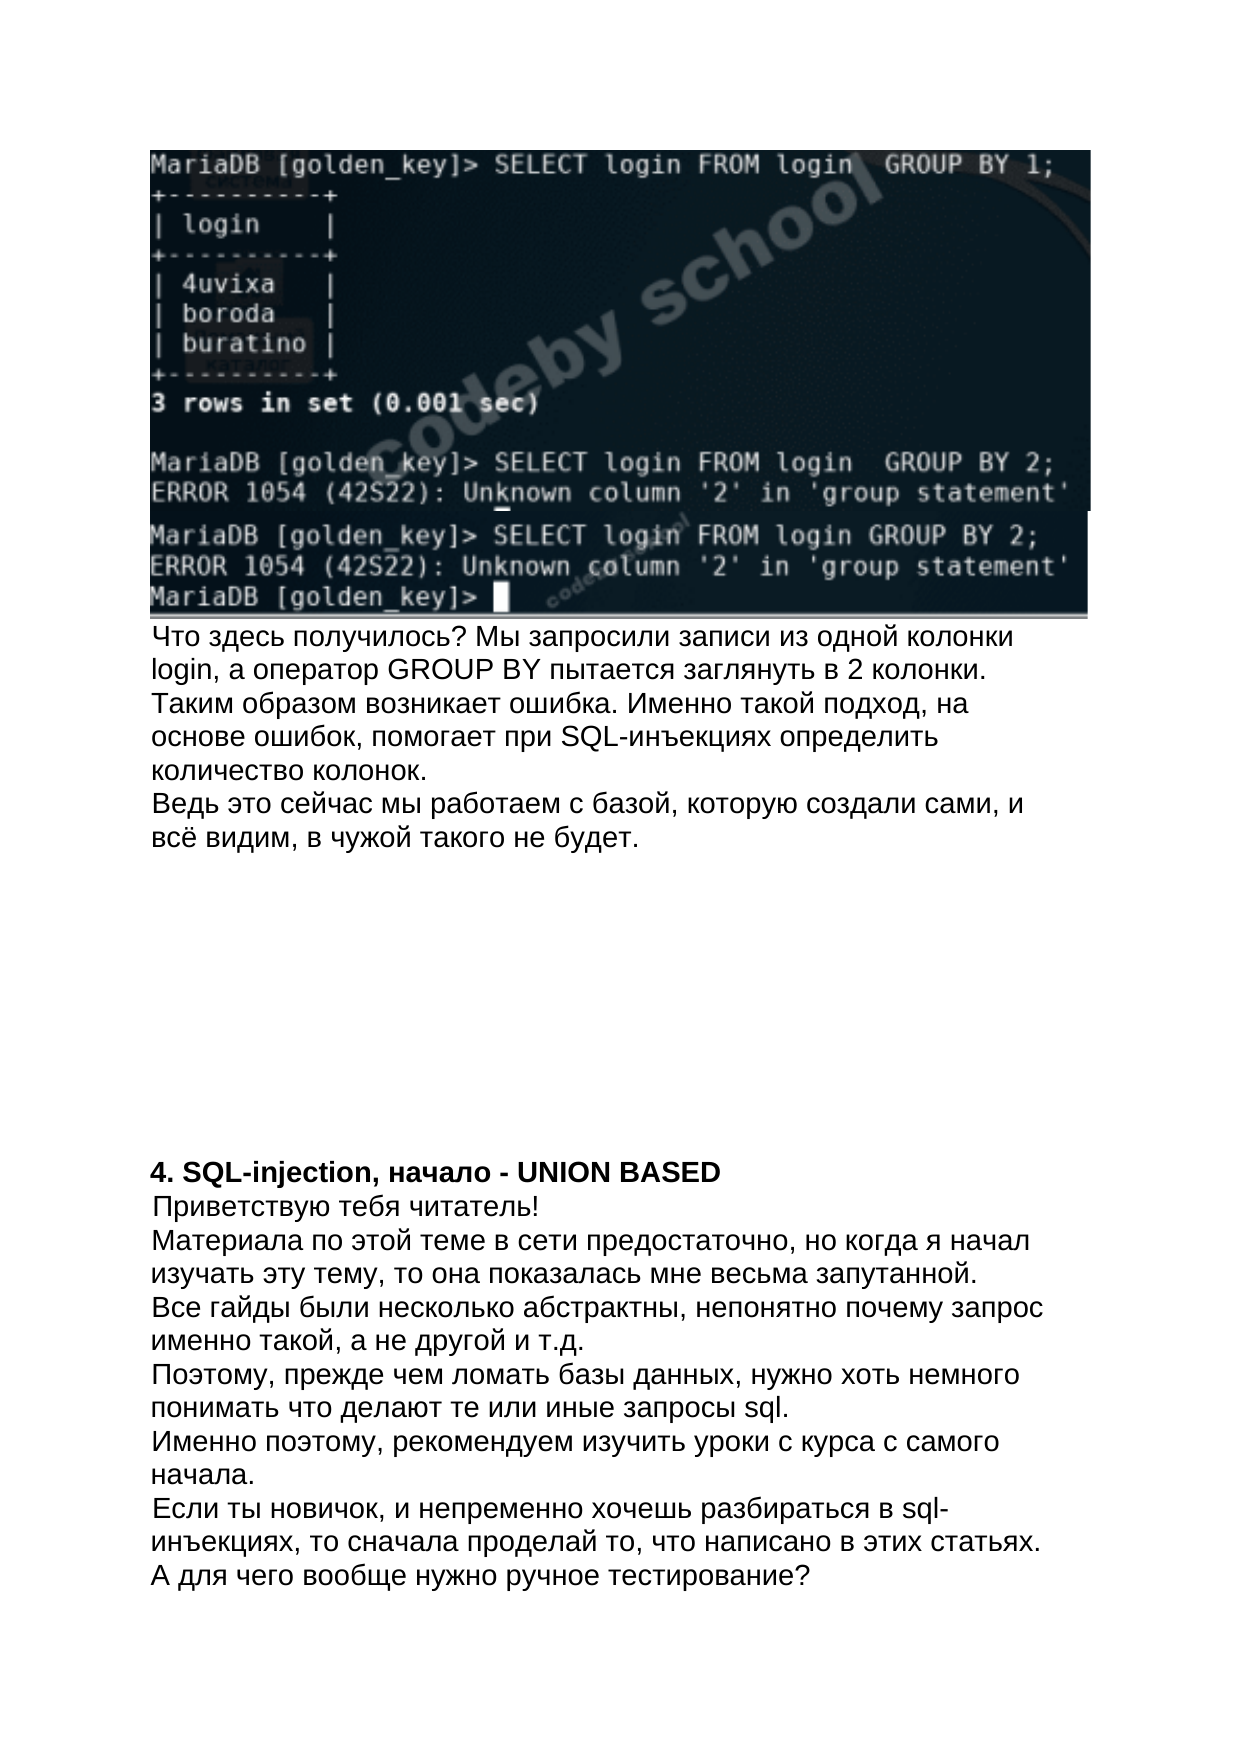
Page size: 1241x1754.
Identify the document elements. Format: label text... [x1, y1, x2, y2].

text 4. SQL-injection, начало - UNION BASED [150, 1155, 1090, 1189]
picture [150, 150, 1091, 619]
text Именно поэтому, рекомендуем изучить уроки с курса с самого начала. [150, 1424, 1085, 1491]
text Что здесь получилось? Мы запросили записи из одной колонки login, а оператор GROUP BY пытается заглянуть в 2 колонки. Таким образом возникает ошибка. Именно такой подход, на основе ошибок, помогает при SQL-инъекциях определить количество колонок. [151, 619, 1067, 786]
text Если ты новичок, и непременно хочешь разбираться в sql-инъекциях, то сначала проделай то, что написано в этих статьях. А для чего вообще нужно ручное тестирование? [150, 1491, 1065, 1591]
text Приветствую тебя читатель! [152, 1189, 1090, 1222]
text Материала по этой теме в сети предостаточно, но когда я начал изучать эту тему, то она показалась мне весьма запутанной. [150, 1222, 1085, 1289]
text Ведь это сейчас мы работаем с базой, которую создали сами, и всё видим, в чужой такого не будет. [151, 786, 1067, 853]
text Все гайды были несколько абстрактны, непонятно почему запрос именно такой, а не другой и т.д. [150, 1289, 1085, 1357]
text Поэтому, прежде чем ломать базы данных, нужно хоть немного понимать что делают те или иные запросы sql. [150, 1357, 1085, 1424]
